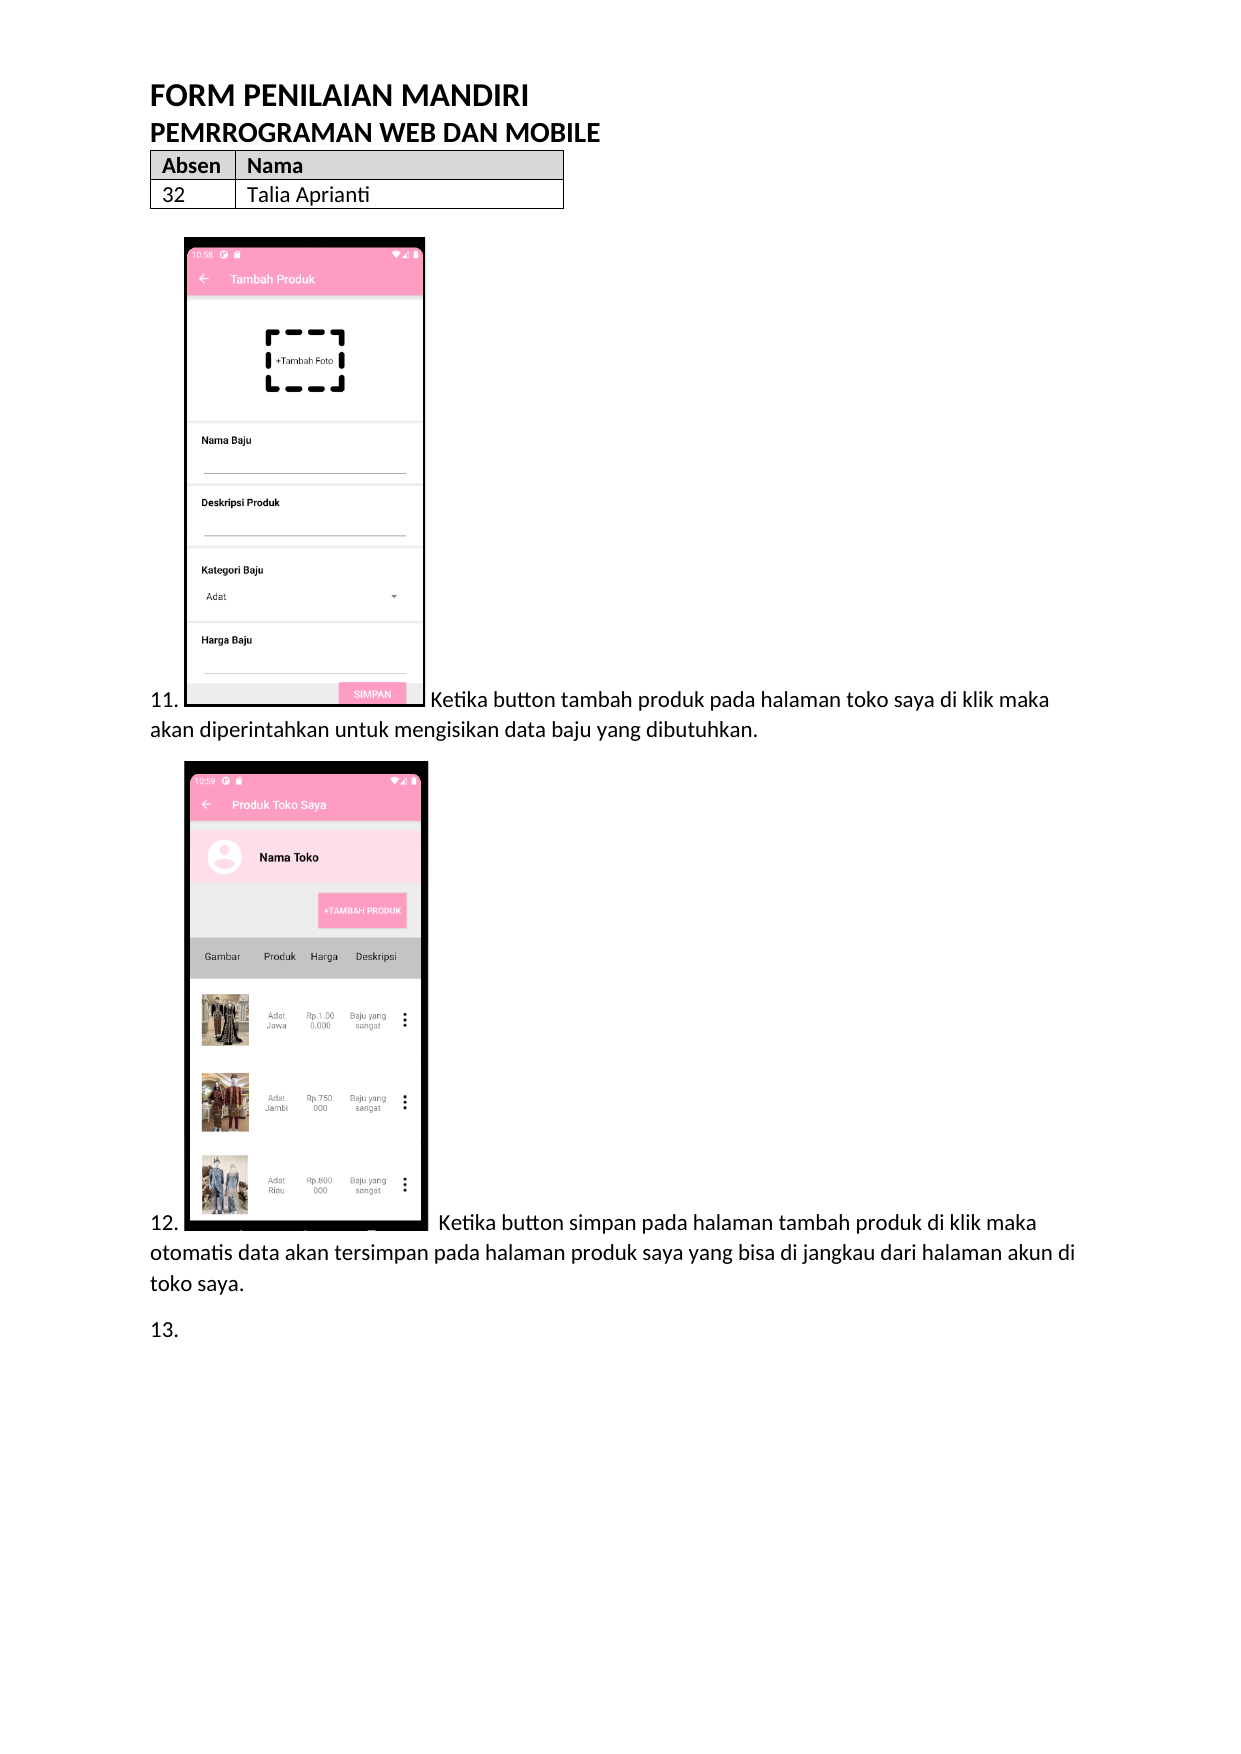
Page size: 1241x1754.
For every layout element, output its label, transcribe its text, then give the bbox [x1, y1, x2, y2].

picture [184, 761, 429, 1231]
picture [184, 237, 426, 707]
list Ketika button simpan pada halaman tambah produk di klik maka otomatis data akan tersimpan pada halaman produk saya yang bisa di jangkau dari halaman akun di toko saya. [150, 762, 1090, 1297]
list Ketika button tambah produk pada halaman toko saya di klik maka akan diperintahkan untuk mengisikan data baju yang dibutuhkan. [150, 237, 1090, 743]
